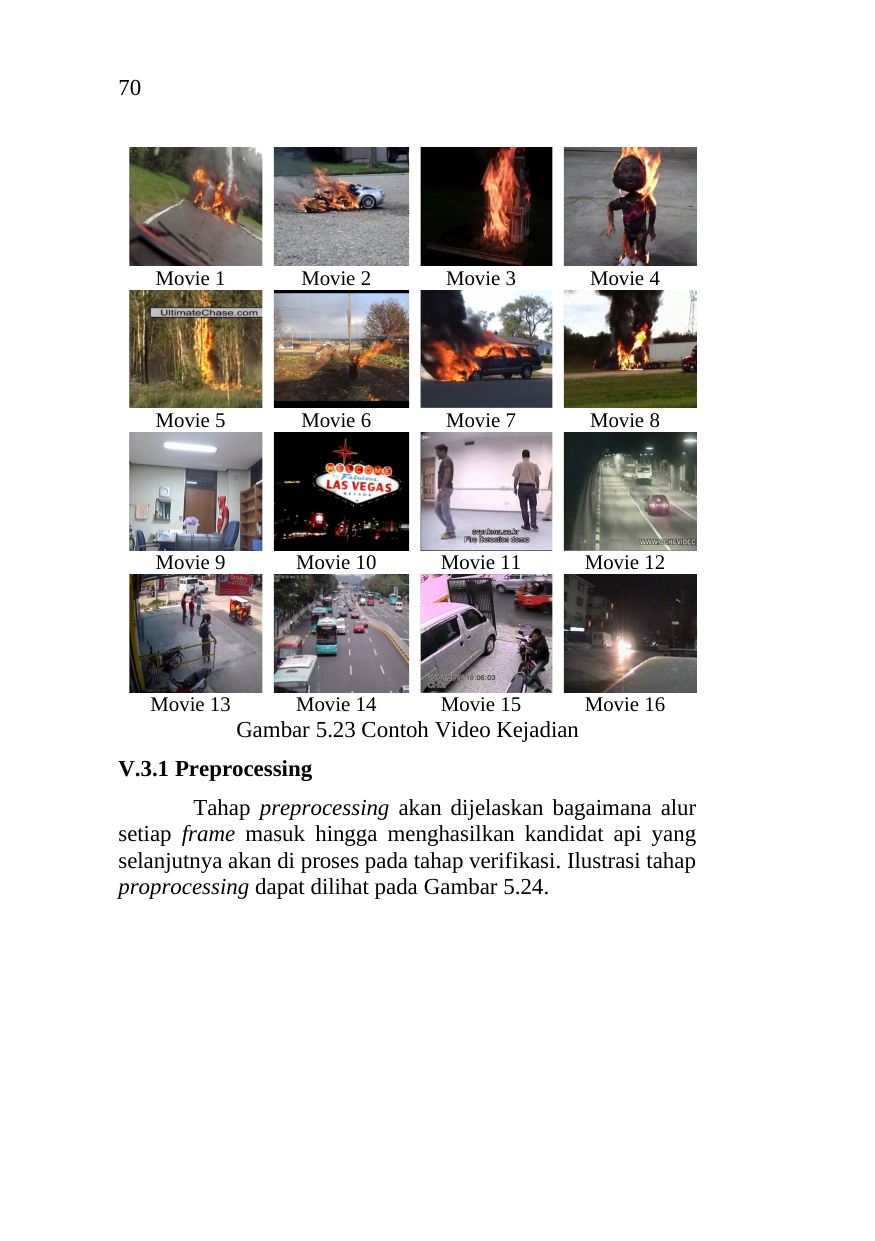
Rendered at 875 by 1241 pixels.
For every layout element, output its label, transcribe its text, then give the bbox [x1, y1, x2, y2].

table_cell Movie 6 [263, 290, 409, 432]
picture [420, 432, 553, 551]
picture [563, 290, 697, 408]
picture [563, 147, 697, 266]
table_cell Movie 11 [409, 432, 552, 574]
table_cell Movie 15 [409, 574, 552, 716]
table_cell Movie 12 [553, 432, 697, 574]
picture [129, 147, 263, 266]
table_cell Movie 5 [118, 290, 262, 432]
table_cell Movie 9 [118, 432, 262, 574]
picture [129, 574, 263, 693]
picture [563, 574, 697, 693]
picture [273, 432, 410, 551]
picture [129, 290, 263, 408]
picture [420, 574, 553, 693]
table_cell Movie 14 [263, 574, 409, 716]
table_header Movie 1 [118, 148, 262, 290]
table_header Movie 3 [409, 148, 552, 290]
picture [420, 290, 553, 408]
picture [273, 574, 410, 693]
picture [563, 432, 697, 551]
table_header Movie 2 [263, 148, 409, 290]
picture [273, 290, 410, 408]
table_cell Movie 7 [409, 290, 552, 432]
subtitle Preprocessing [118, 755, 697, 782]
table_header Movie 4 [553, 148, 697, 290]
table_cell Movie 13 [118, 574, 262, 716]
table_cell Movie 16 [553, 574, 697, 716]
picture [129, 432, 263, 551]
picture [273, 147, 410, 266]
table_cell Movie 8 [553, 290, 697, 432]
picture [420, 147, 553, 266]
table_cell Movie 10 [263, 432, 409, 574]
